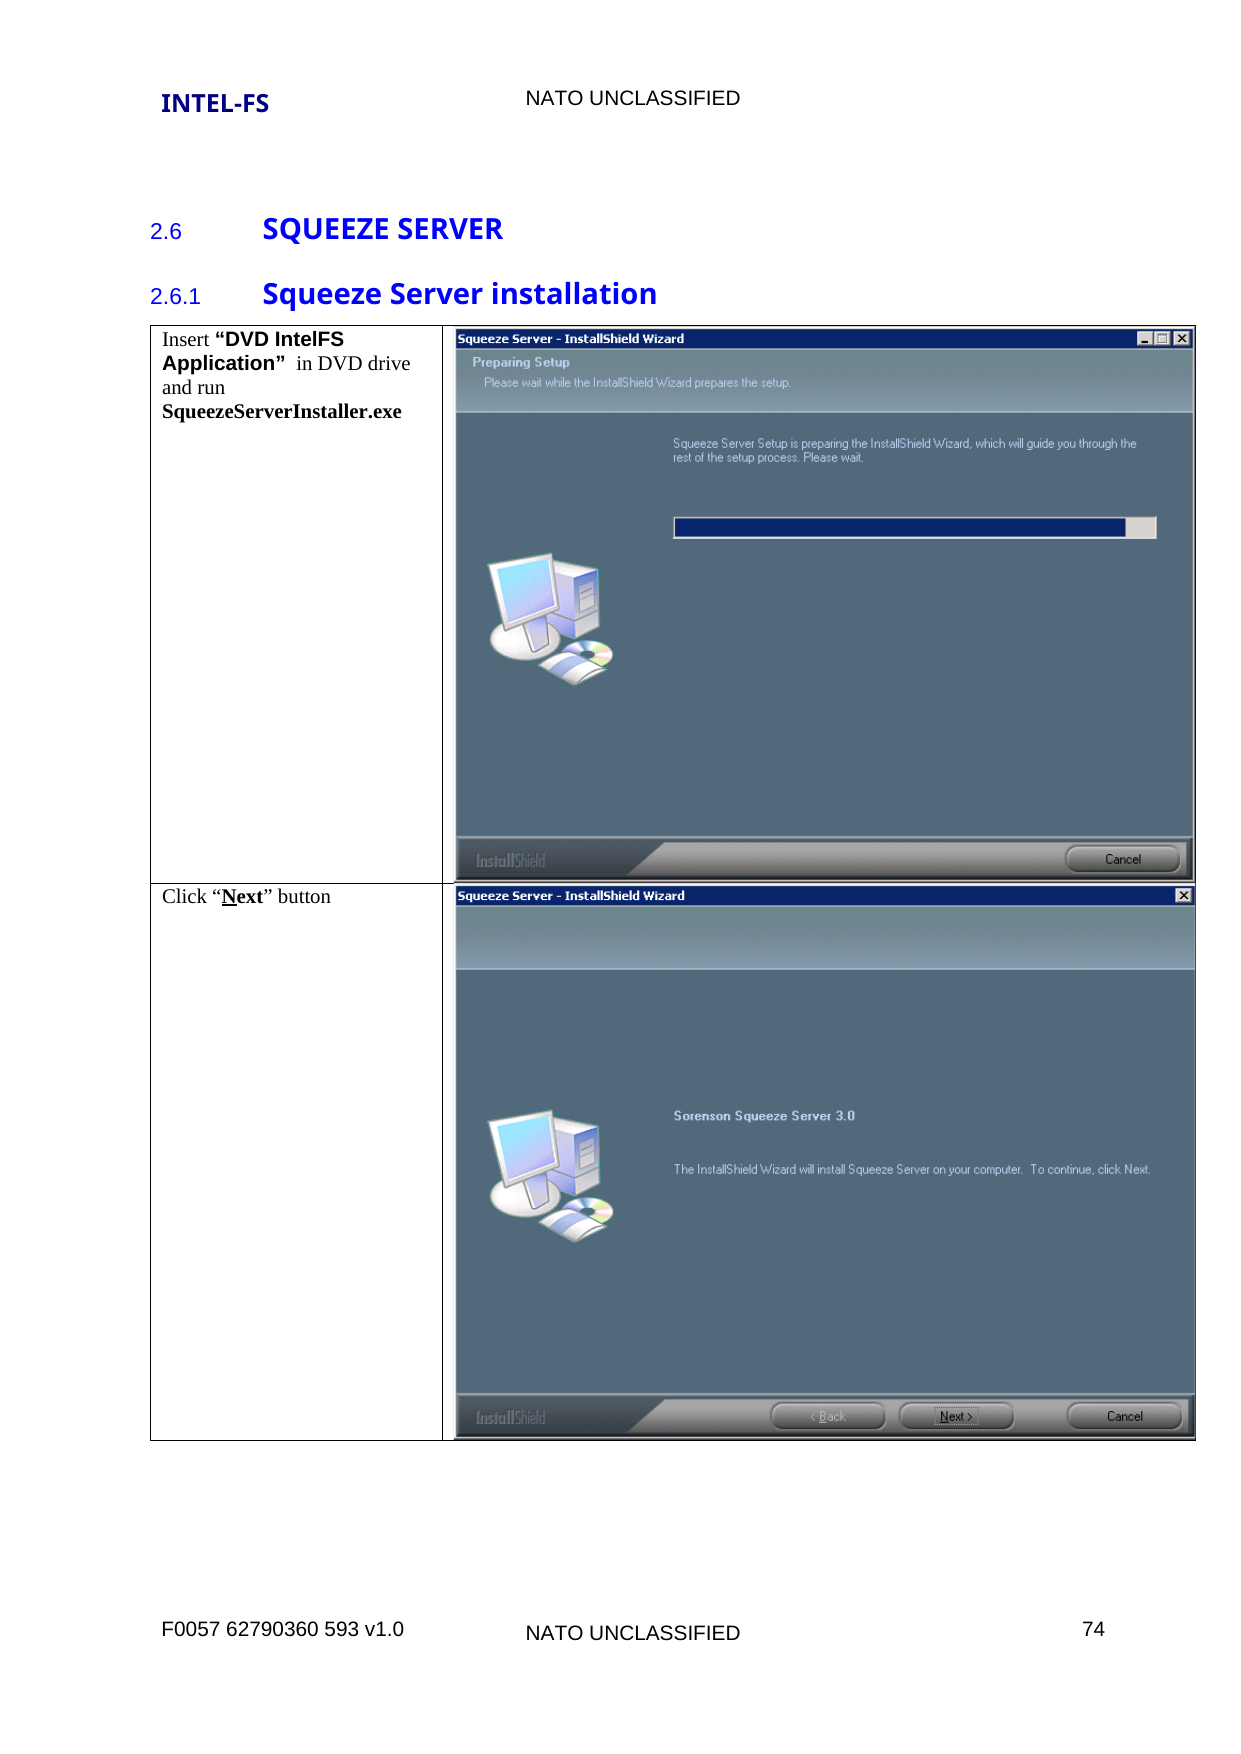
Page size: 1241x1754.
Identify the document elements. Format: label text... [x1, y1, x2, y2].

subtitle Squeeze Server [150, 208, 1090, 248]
table_cell [443, 884, 453, 1440]
subtitle Squeeze Server installation [150, 273, 1090, 313]
picture [453, 326, 1196, 1440]
table_header Insert “DVD IntelFS Application” in DVD drive and run SqueezeServerInstaller.exe [151, 326, 442, 883]
table_cell Click “Next” button [151, 884, 442, 1440]
table_header [443, 326, 453, 883]
